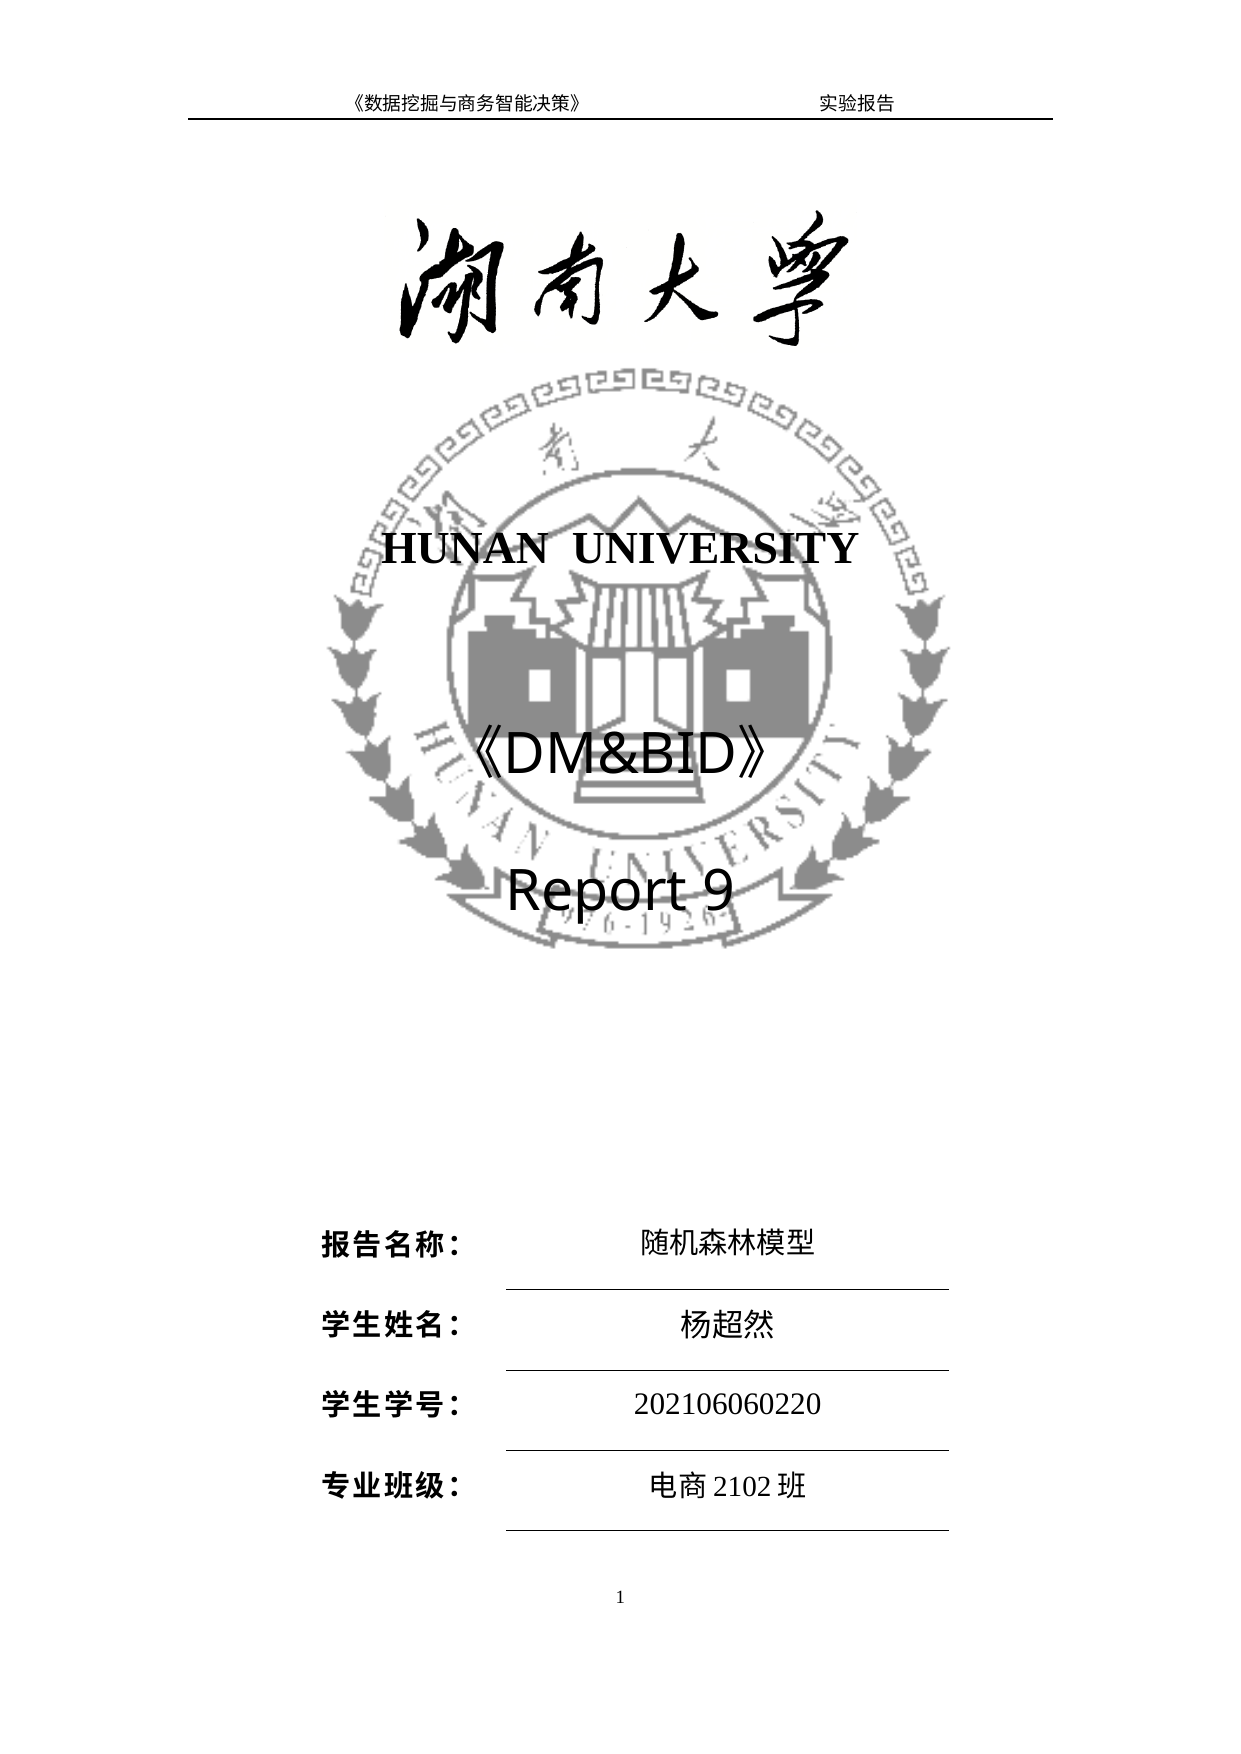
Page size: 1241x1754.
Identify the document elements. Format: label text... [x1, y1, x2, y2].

table_cell 电商2102班 [506, 1451, 949, 1530]
text Report 9 [187, 839, 1053, 937]
text HUNAN UNIVERSITY [187, 515, 1053, 580]
table_header 随机森林模型 [506, 1210, 949, 1289]
picture [383, 200, 857, 353]
table_cell 202106060220 [506, 1371, 949, 1450]
table_header 报告名称： [291, 1210, 506, 1289]
text 《DM&BID》 [187, 700, 1053, 798]
table_cell 学生学号： [291, 1370, 506, 1450]
table_cell 学生姓名： [291, 1289, 506, 1369]
table_cell 杨超然 [506, 1290, 949, 1369]
table_cell 专业班级： [291, 1450, 506, 1530]
